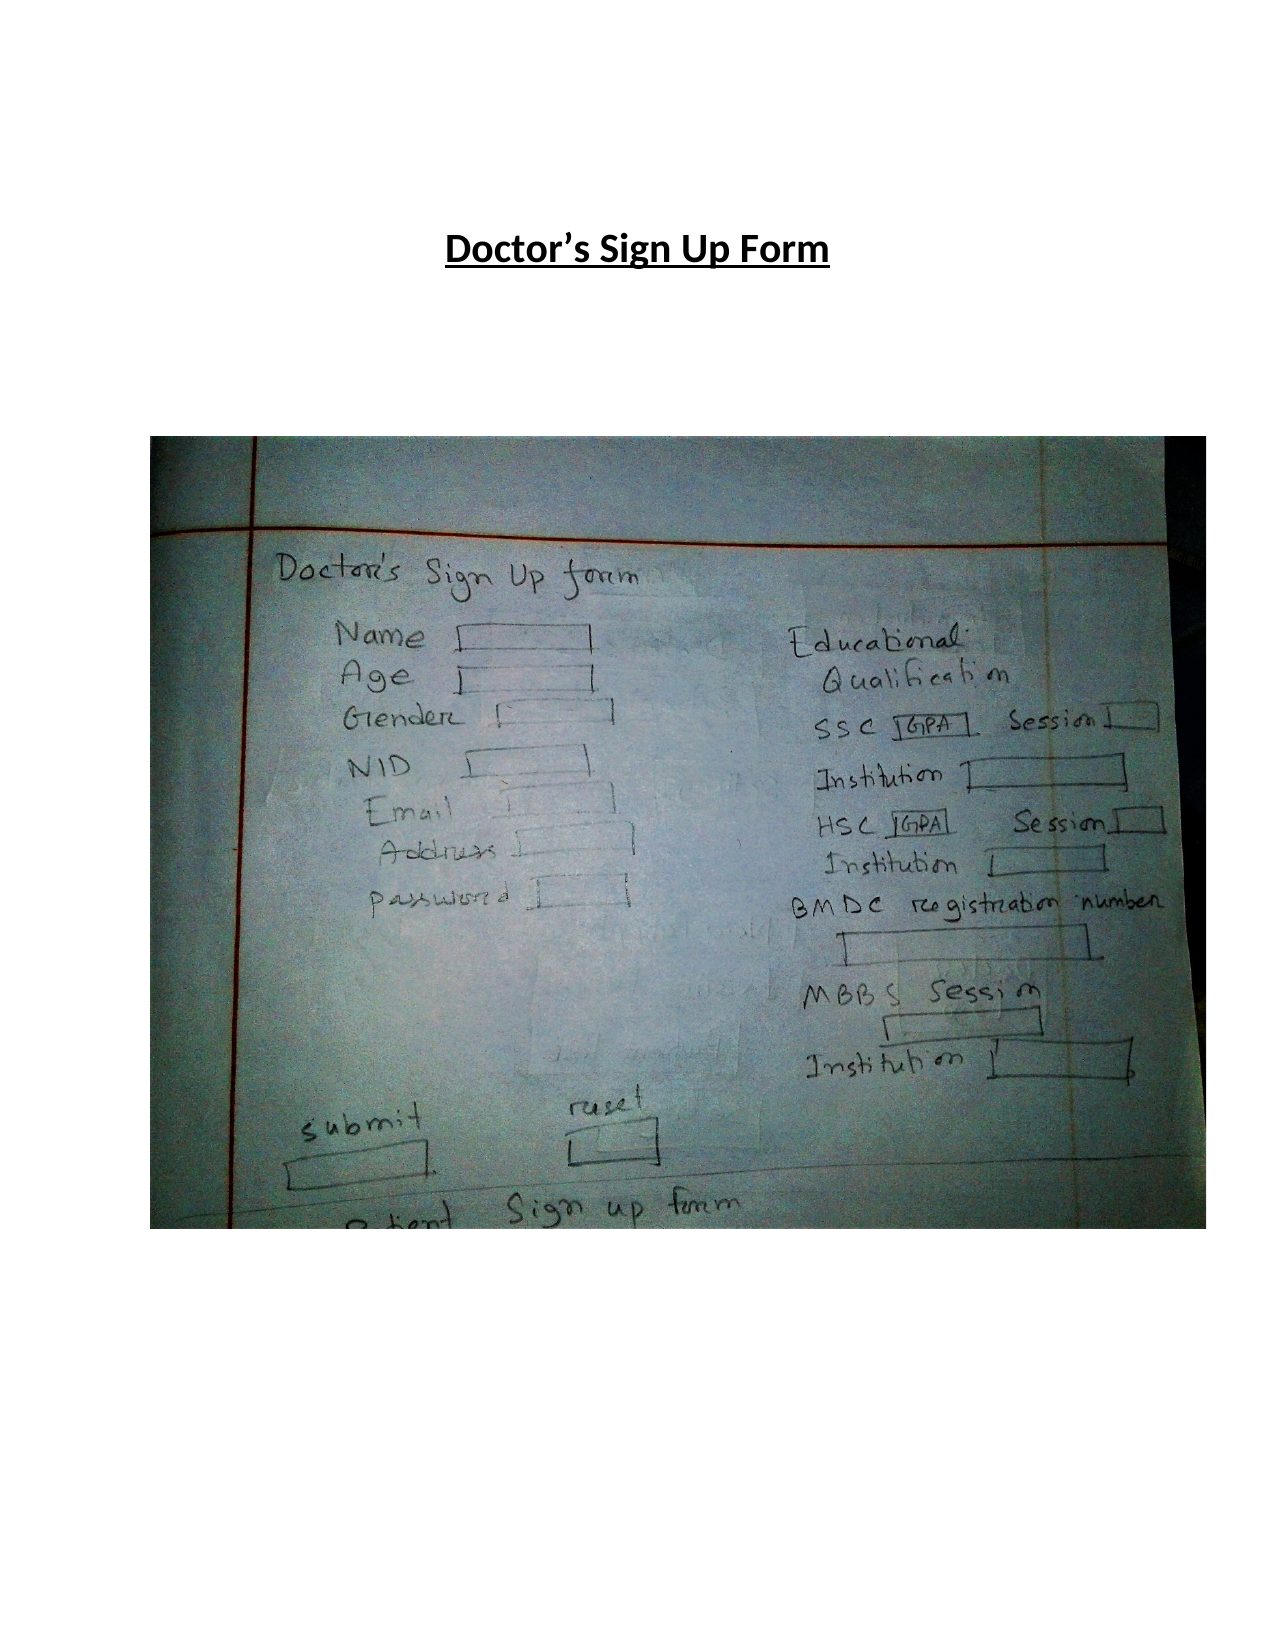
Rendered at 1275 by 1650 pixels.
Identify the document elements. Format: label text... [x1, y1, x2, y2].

text Doctor’s Sign Up Form [150, 222, 1125, 272]
picture [150, 436, 1207, 1229]
